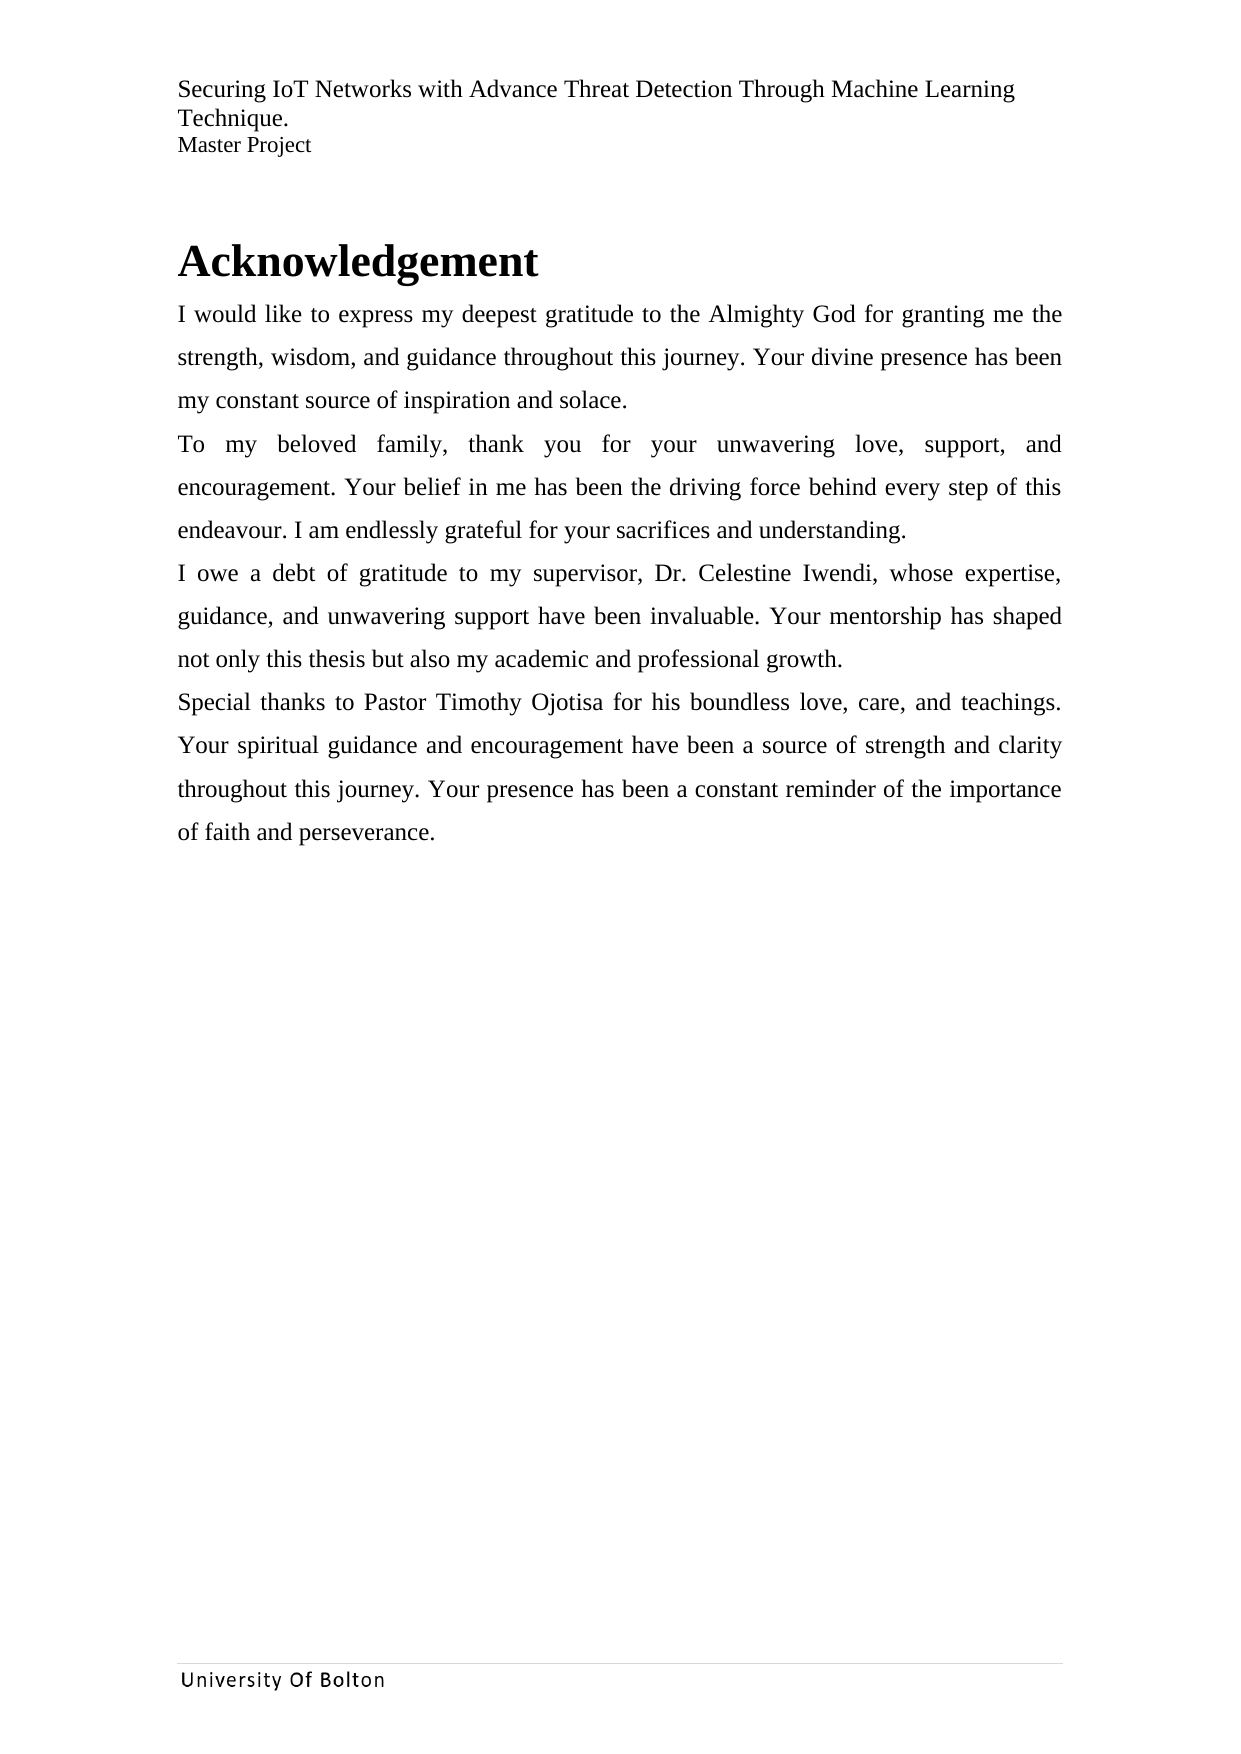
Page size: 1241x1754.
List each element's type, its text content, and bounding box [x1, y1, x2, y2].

text I would like to express my deepest gratitude to the Almighty God for granting me the strength, wisdom, and guidance throughout this journey. Your divine presence has been my constant source of inspiration and solace. [177, 299, 1063, 414]
picture [177, 1665, 387, 1691]
text Special thanks to Pastor Timothy Ojotisa for his boundless love, care, and teachings. Your spiritual guidance and encouragement have been a source of strength and clarity throughout this journey. Your presence has been a constant reminder of the importance of faith and perseverance. [177, 687, 1063, 846]
text Acknowledgement [177, 234, 1063, 287]
text I owe a debt of gratitude to my supervisor, Dr. Celestine Iwendi, whose expertise, guidance, and unwavering support have been invaluable. Your mentorship has shaped not only this thesis but also my academic and professional growth. [177, 558, 1063, 673]
text To my beloved family, thank you for your unwavering love, support, and encouragement. Your belief in me has been the driving force behind every step of this endeavour. I am endlessly grateful for your sacrifices and understanding. [177, 429, 1063, 544]
